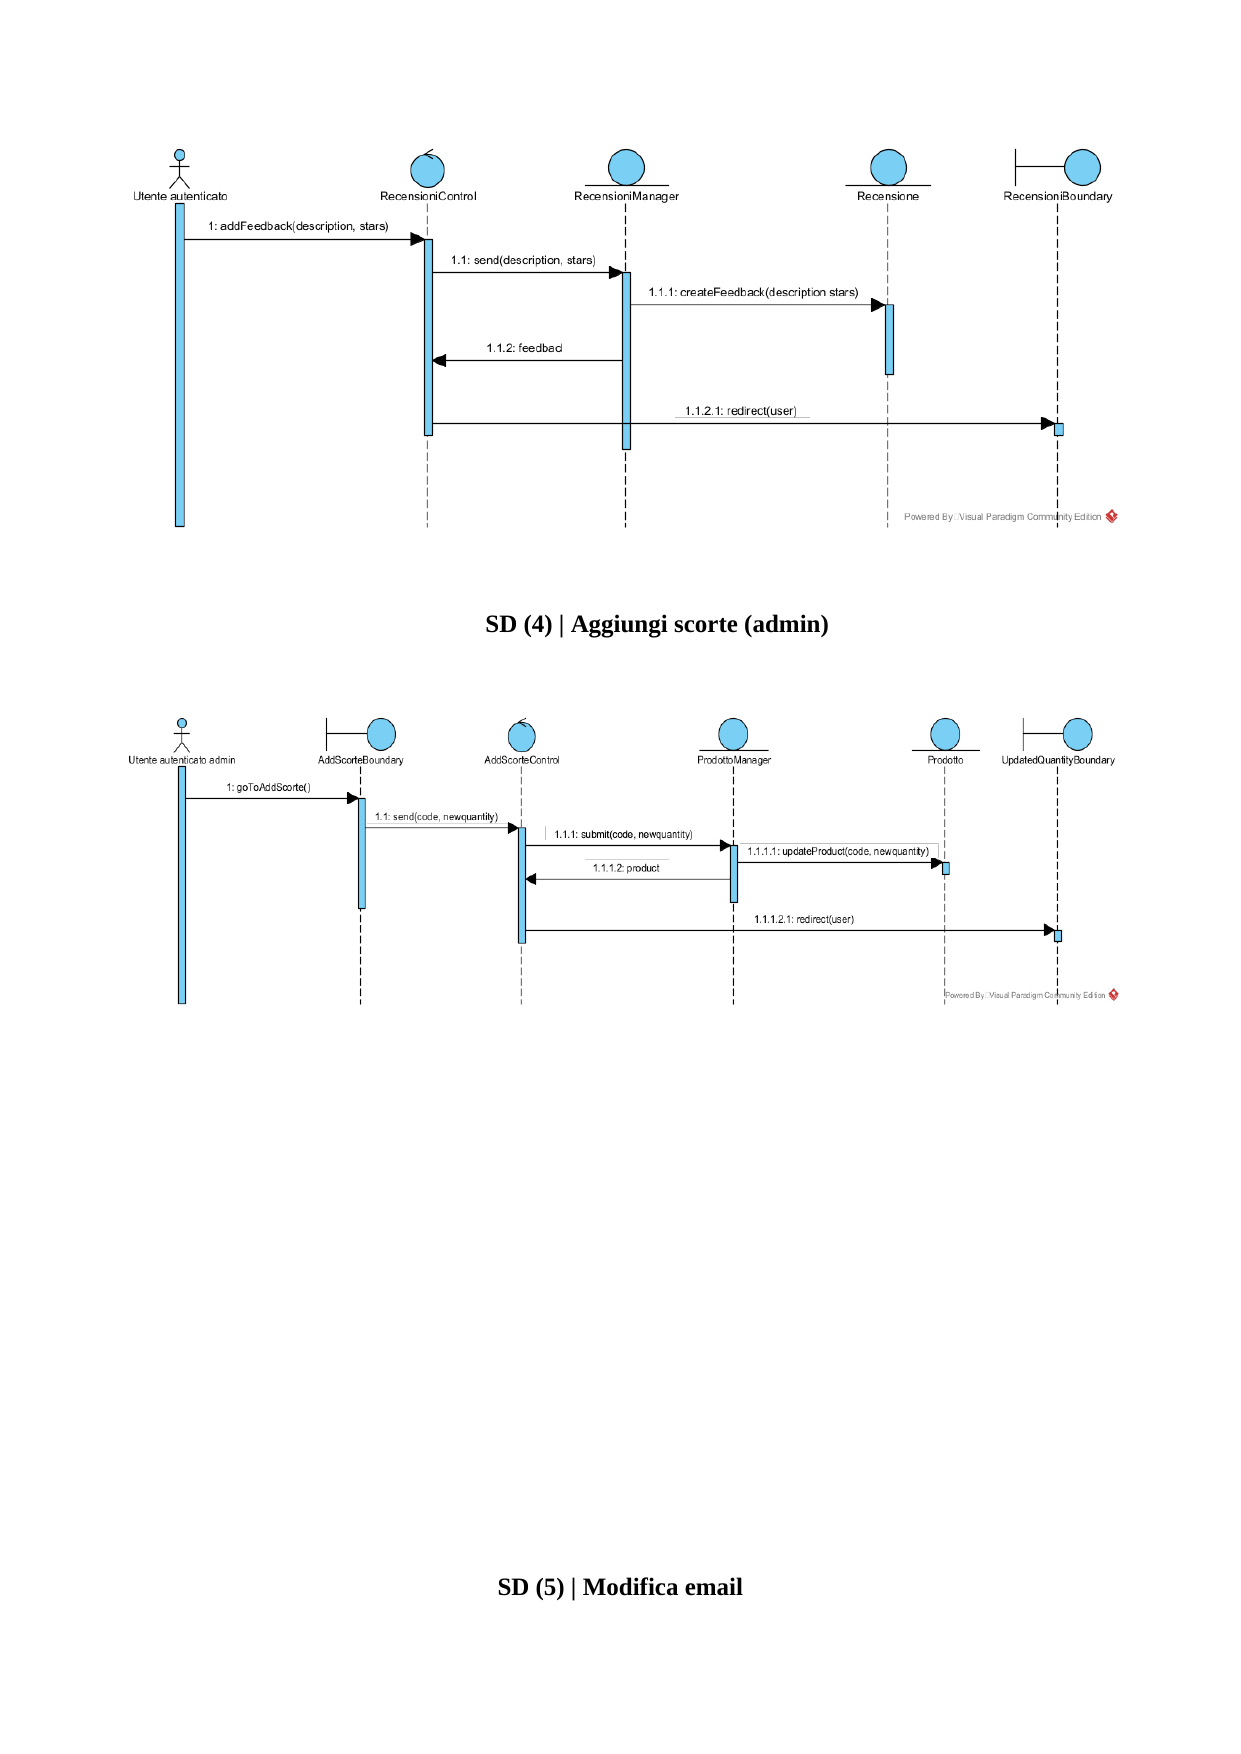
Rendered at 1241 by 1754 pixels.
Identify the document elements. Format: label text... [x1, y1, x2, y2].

text SD (5) | Modifica email [118, 1572, 1122, 1601]
text SD (4) | Aggiungi scorte (admin) [192, 609, 1122, 637]
picture [118, 716, 1122, 1008]
picture [118, 147, 1122, 531]
